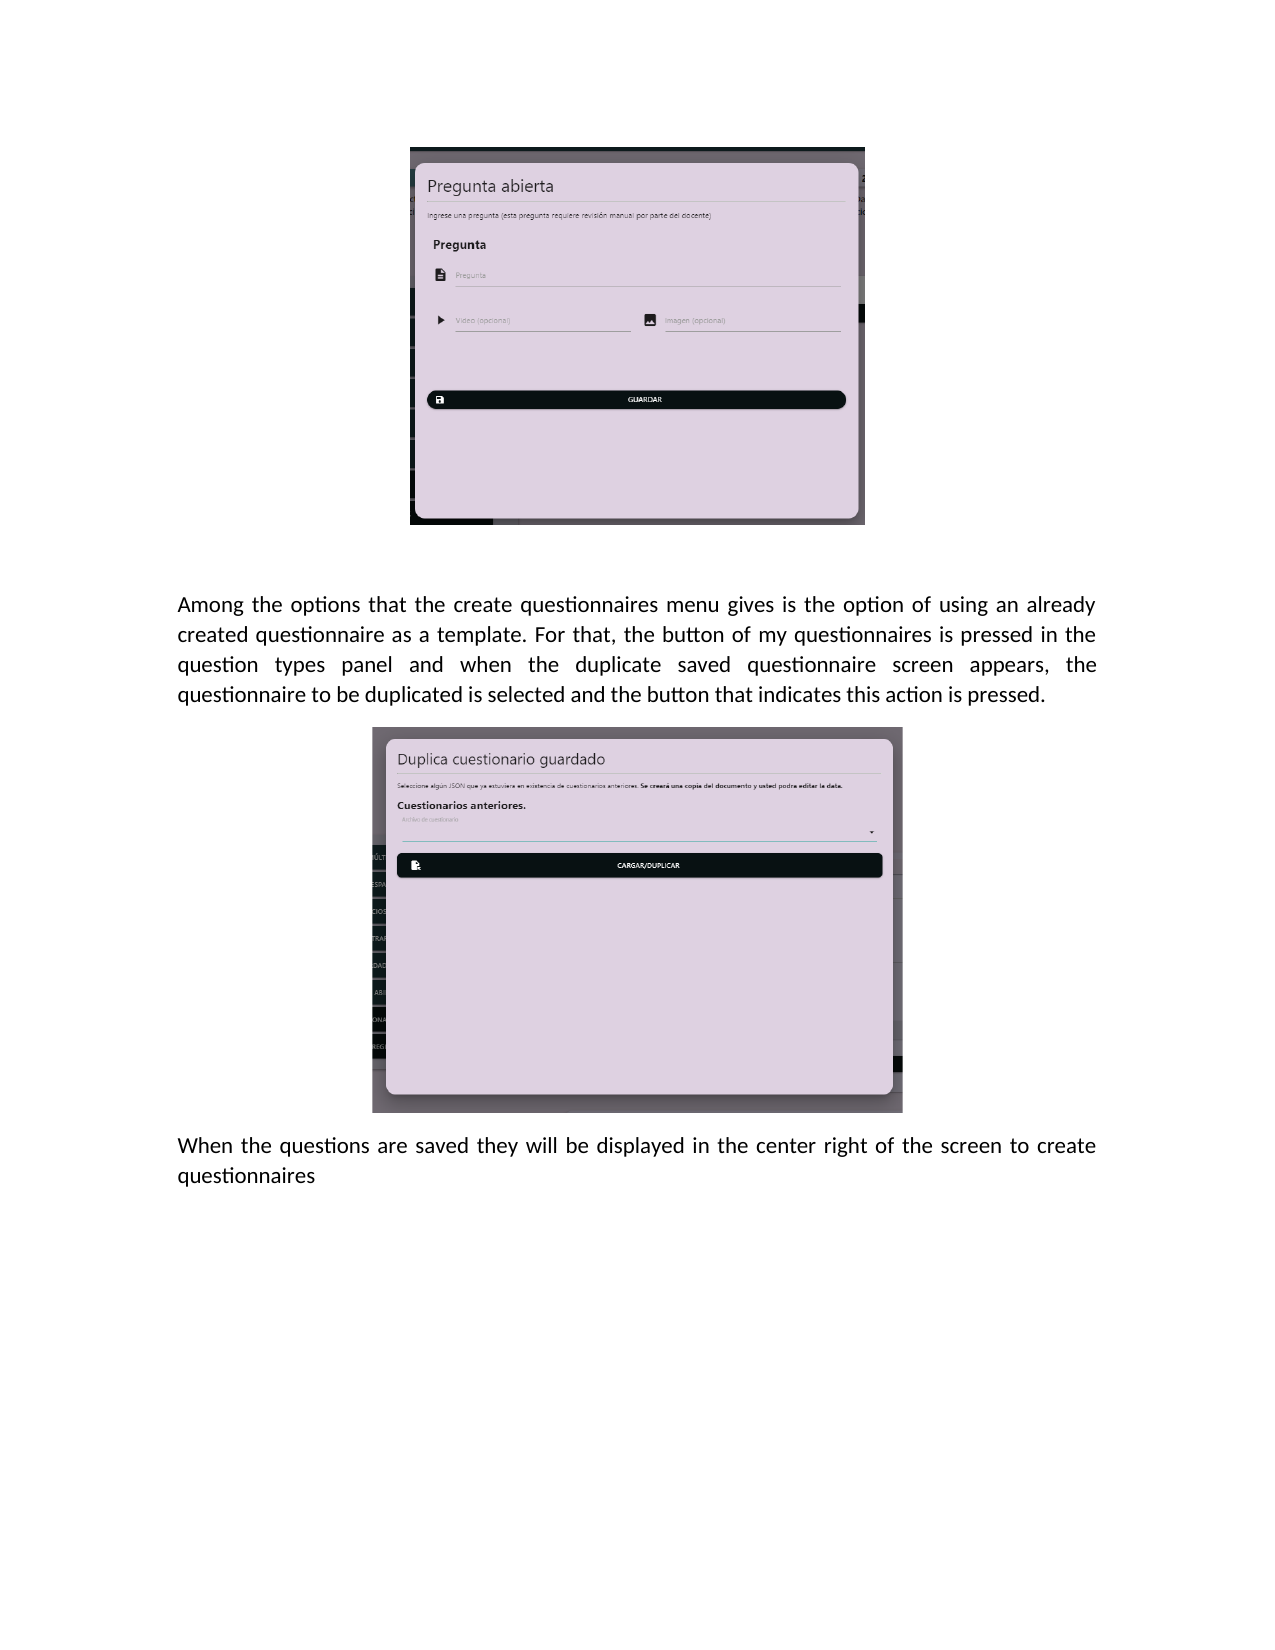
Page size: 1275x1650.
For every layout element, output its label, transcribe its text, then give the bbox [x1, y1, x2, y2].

text When the questions are saved they will be displayed in the center right of the screen to create questionnaires [177, 1131, 1098, 1190]
picture [372, 727, 903, 1113]
picture [410, 147, 865, 525]
text Among the options that the create questionnaires menu gives is the option of using an already created questionnaire as a template. For that, the button of my questionnaires is pressed in the question types panel and when the duplicate saved questionnaire screen appears, the questionnaire to be duplicated is selected and the button that indicates this action is pressed. [177, 590, 1098, 708]
